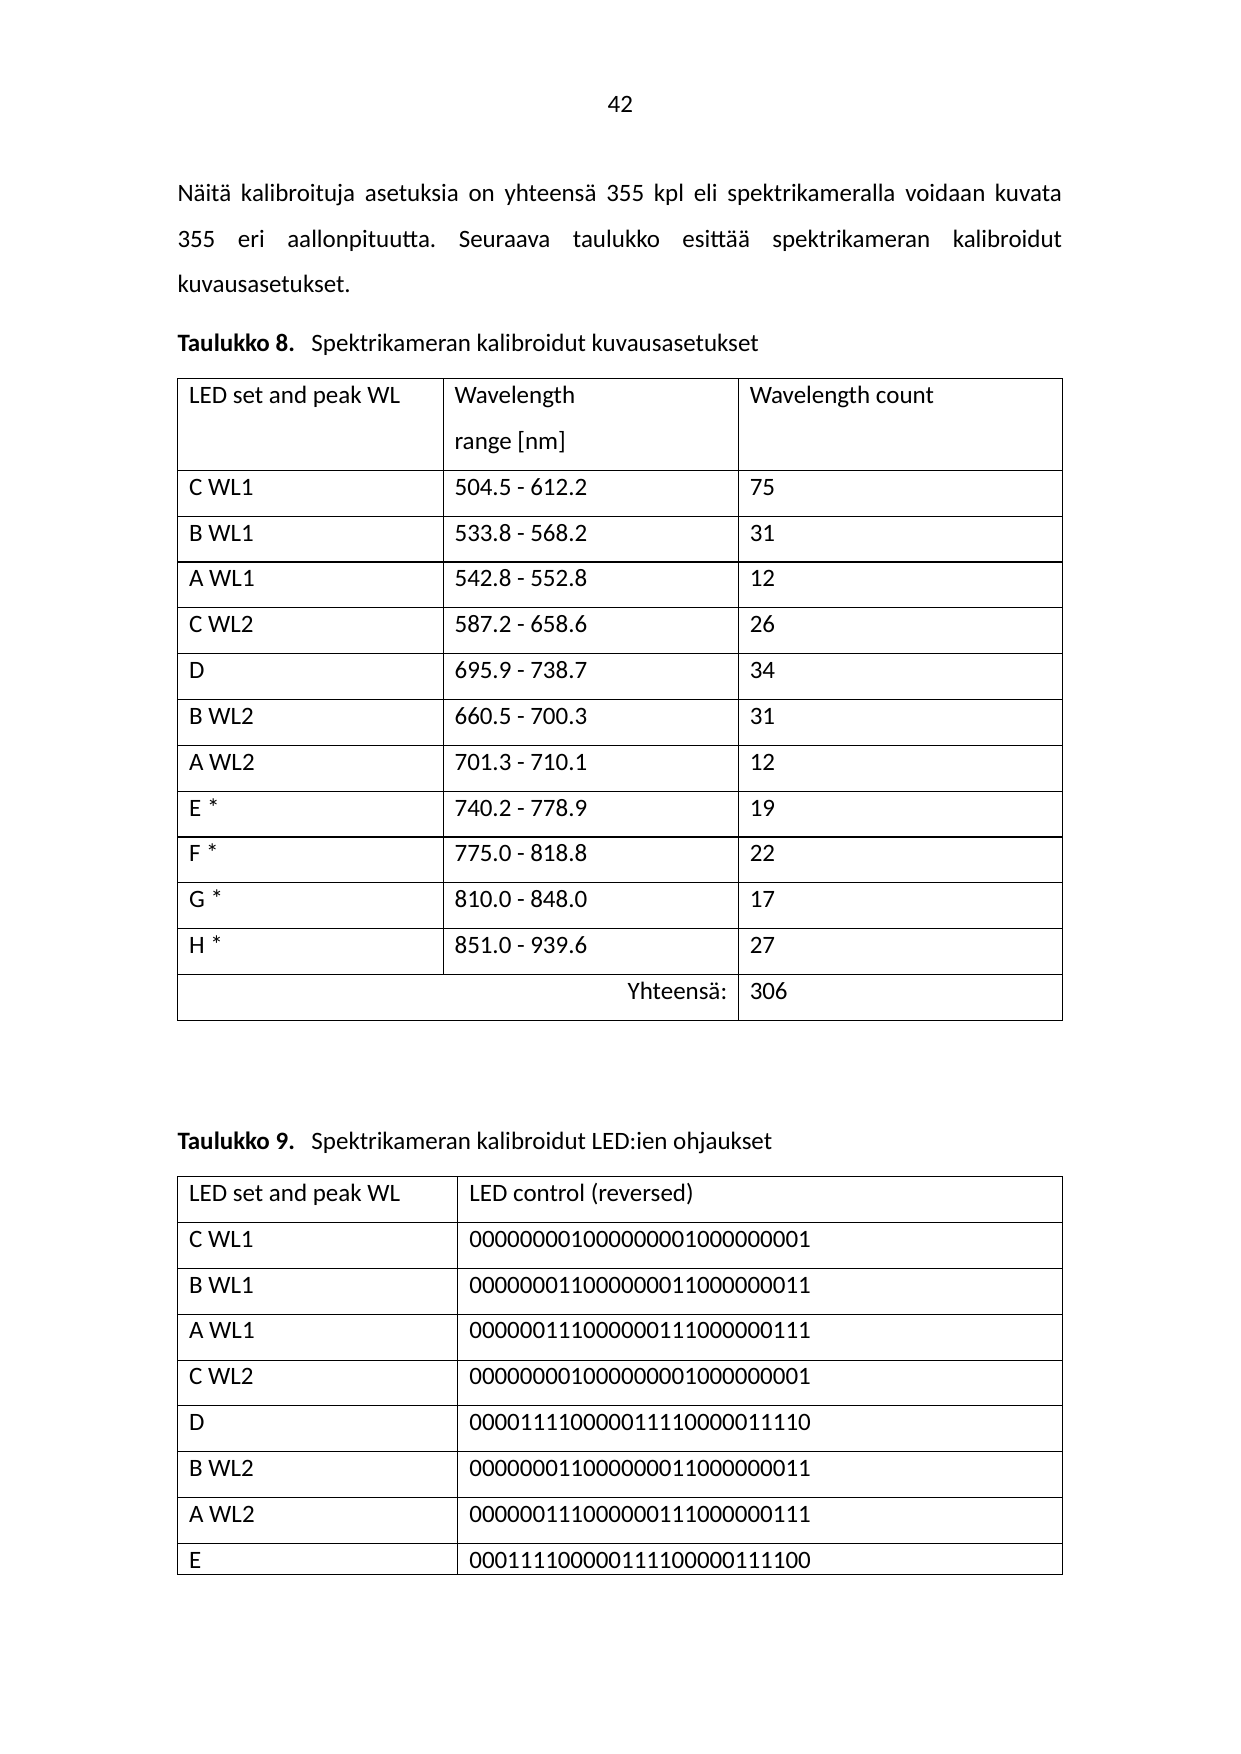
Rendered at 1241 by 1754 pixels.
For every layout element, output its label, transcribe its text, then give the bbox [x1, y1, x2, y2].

table_cell 000011110000011110000011110 [458, 1406, 1062, 1451]
table_cell A WL1 [178, 563, 443, 607]
table_cell E * [178, 792, 443, 836]
table_cell C WL2 [178, 608, 443, 653]
table_cell 542.8 - 552.8 [444, 563, 738, 607]
table_cell 12 [739, 746, 1062, 791]
table_cell 660.5 - 700.3 [444, 700, 738, 745]
table_header Wavelength count [739, 379, 1062, 470]
table_cell 533.8 - 568.2 [444, 517, 738, 561]
table_cell 504.5 - 612.2 [444, 471, 738, 516]
table_header LED set and peak WL [178, 1177, 457, 1222]
table_cell D [178, 1406, 457, 1451]
table_cell A WL2 [178, 1498, 457, 1543]
table_cell 26 [739, 608, 1062, 653]
table_cell 31 [739, 517, 1062, 561]
table_cell 000000011000000011000000011 [458, 1452, 1062, 1497]
table_cell 27 [739, 929, 1062, 974]
table_cell B WL1 [178, 517, 443, 561]
table_cell C WL1 [178, 1223, 457, 1268]
table_cell 810.0 - 848.0 [444, 883, 738, 928]
table_cell G * [178, 883, 443, 928]
table_cell Yhteensä: [178, 975, 738, 1020]
table_cell 000000111000000111000000111 [458, 1498, 1062, 1543]
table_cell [458, 1544, 1062, 1574]
table_cell 000000001000000001000000001 [458, 1223, 1062, 1268]
table_cell B WL1 [178, 1269, 457, 1314]
table_cell 695.9 - 738.7 [444, 654, 738, 699]
table_cell 701.3 - 710.1 [444, 746, 738, 791]
table_cell 22 [739, 838, 1062, 882]
table_cell E [178, 1544, 457, 1574]
table_cell 775.0 - 818.8 [444, 838, 738, 882]
table_cell 75 [739, 471, 1062, 516]
table_header LED control (reversed) [458, 1177, 1062, 1222]
table_cell 31 [739, 700, 1062, 745]
table_cell A WL2 [178, 746, 443, 791]
table_cell 740.2 - 778.9 [444, 792, 738, 836]
table_cell C WL1 [178, 471, 443, 516]
table_cell 306 [739, 975, 1062, 1020]
table_cell 19 [739, 792, 1062, 836]
table_cell 17 [739, 883, 1062, 928]
table_cell 12 [739, 563, 1062, 607]
table_cell B WL2 [178, 1452, 457, 1497]
table_cell F * [178, 838, 443, 882]
text Näitä kalibroituja asetuksia on yhteensä 355 kpl eli spektrikameralla voidaan kuvata 355 eri aallonpituutta. Seuraava taulukko esittää spektrikameran kalibroidut kuvausasetukset. [177, 177, 1063, 299]
text Taulukko 8. Spektrikameran kalibroidut kuvausasetukset [177, 327, 1063, 357]
table_cell 34 [739, 654, 1062, 699]
table_header Wavelength range [nm] [444, 379, 738, 470]
table_cell H * [178, 929, 443, 974]
table_cell B WL2 [178, 700, 443, 745]
table_cell D [178, 654, 443, 699]
table_cell C WL2 [178, 1361, 457, 1405]
table_header LED set and peak WL [178, 379, 443, 470]
table_cell A WL1 [178, 1315, 457, 1359]
table_cell 000000001000000001000000001 [458, 1361, 1062, 1405]
text Taulukko 9. Spektrikameran kalibroidut LED:ien ohjaukset [177, 1125, 1063, 1155]
table_cell 000000011000000011000000011 [458, 1269, 1062, 1314]
table_cell 851.0 - 939.6 [444, 929, 738, 974]
table_cell 000000111000000111000000111 [458, 1315, 1062, 1359]
table_cell 587.2 - 658.6 [444, 608, 738, 653]
